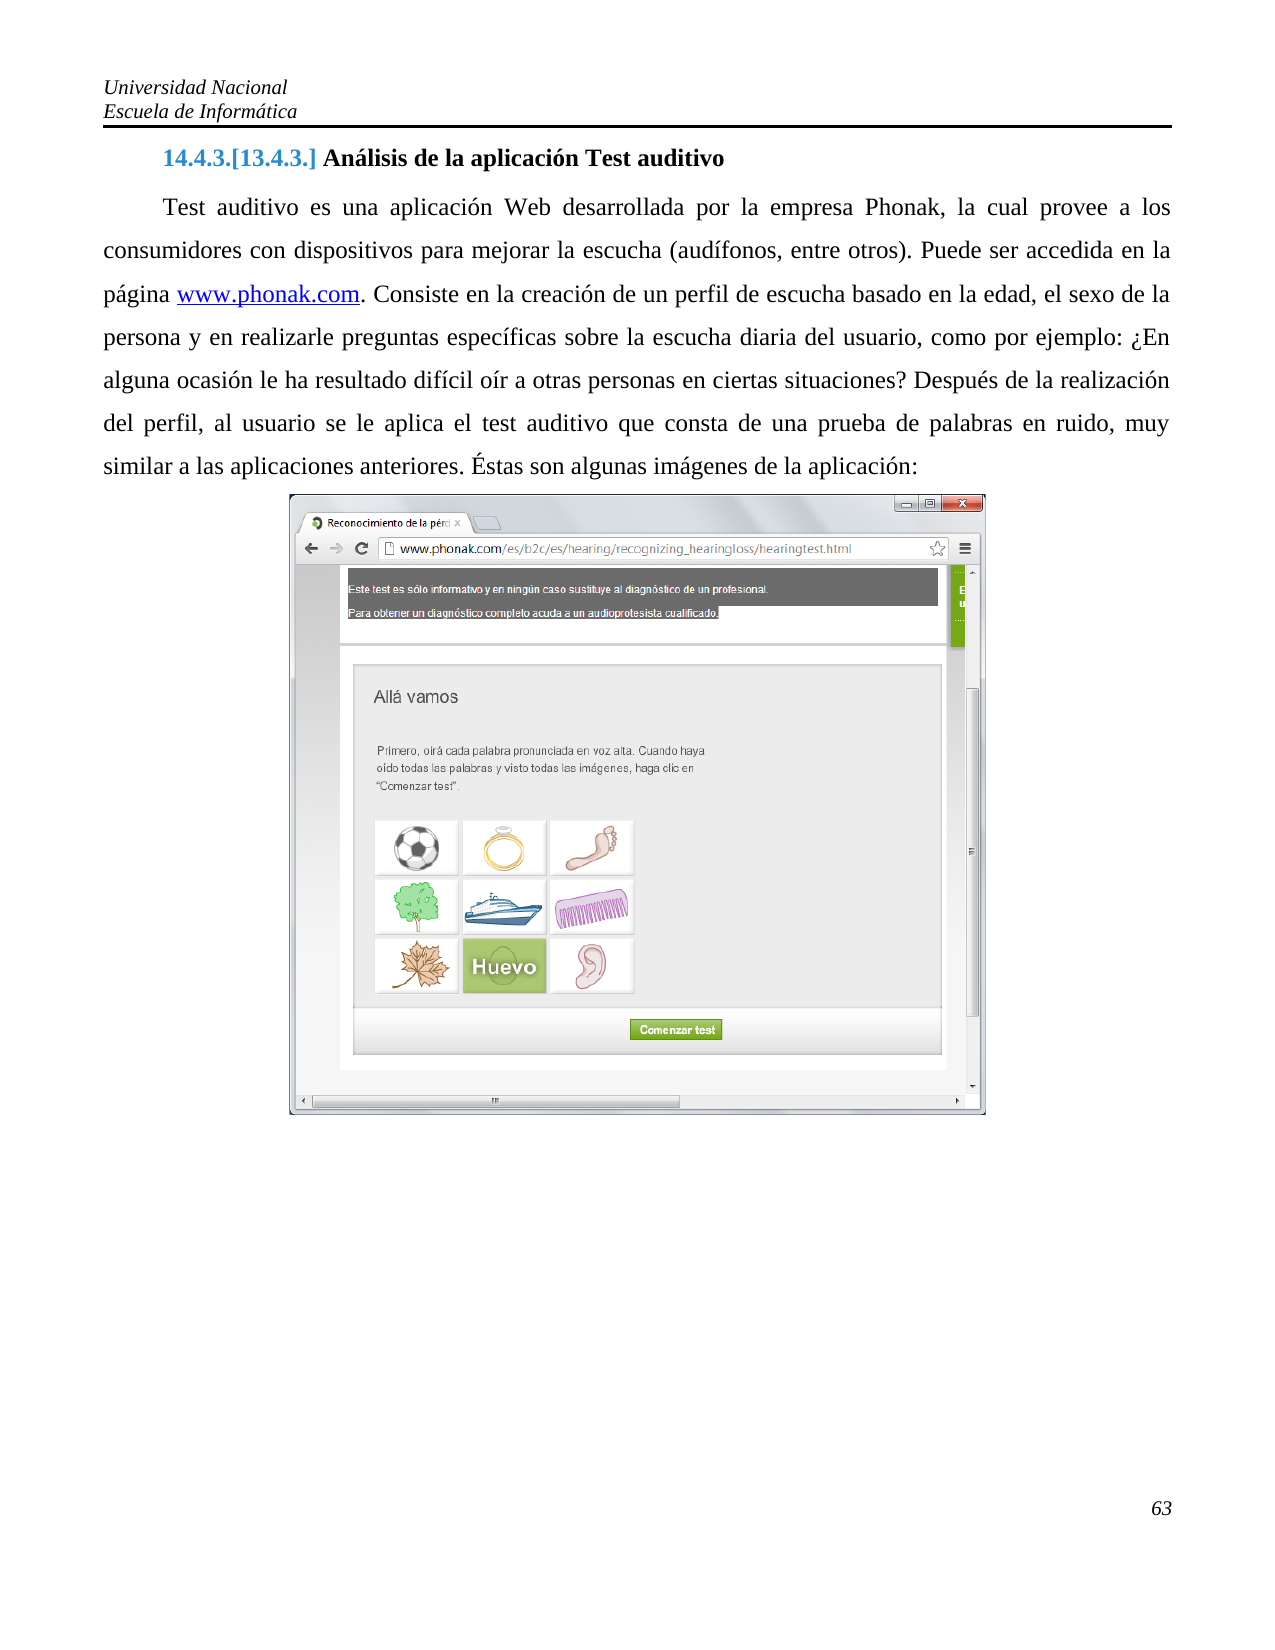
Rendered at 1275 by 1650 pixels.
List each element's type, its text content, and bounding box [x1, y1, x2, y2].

text Test auditivo es una aplicación Web desarrollada por la empresa Phonak, la cual provee a los consumidores con dispositivos para mejorar la escucha (audífonos, entre otros). Puede ser accedida en la página www.phonak.com. Consiste en la creación de un perfil de escucha basado en la edad, el sexo de la persona y en realizarle preguntas específicas sobre la escucha diaria del usuario, como por ejemplo: ¿En alguna ocasión le ha resultado difícil oír a otras personas en ciertas situaciones? Después de la realización del perfil, al usuario se le aplica el test auditivo que consta de una prueba de palabras en ruido, muy similar a las aplicaciones anteriores. Éstas son algunas imágenes de la aplicación: [103, 192, 1172, 480]
picture [289, 494, 986, 1115]
text Análisis de la aplicación Test auditivo [162, 143, 1172, 172]
